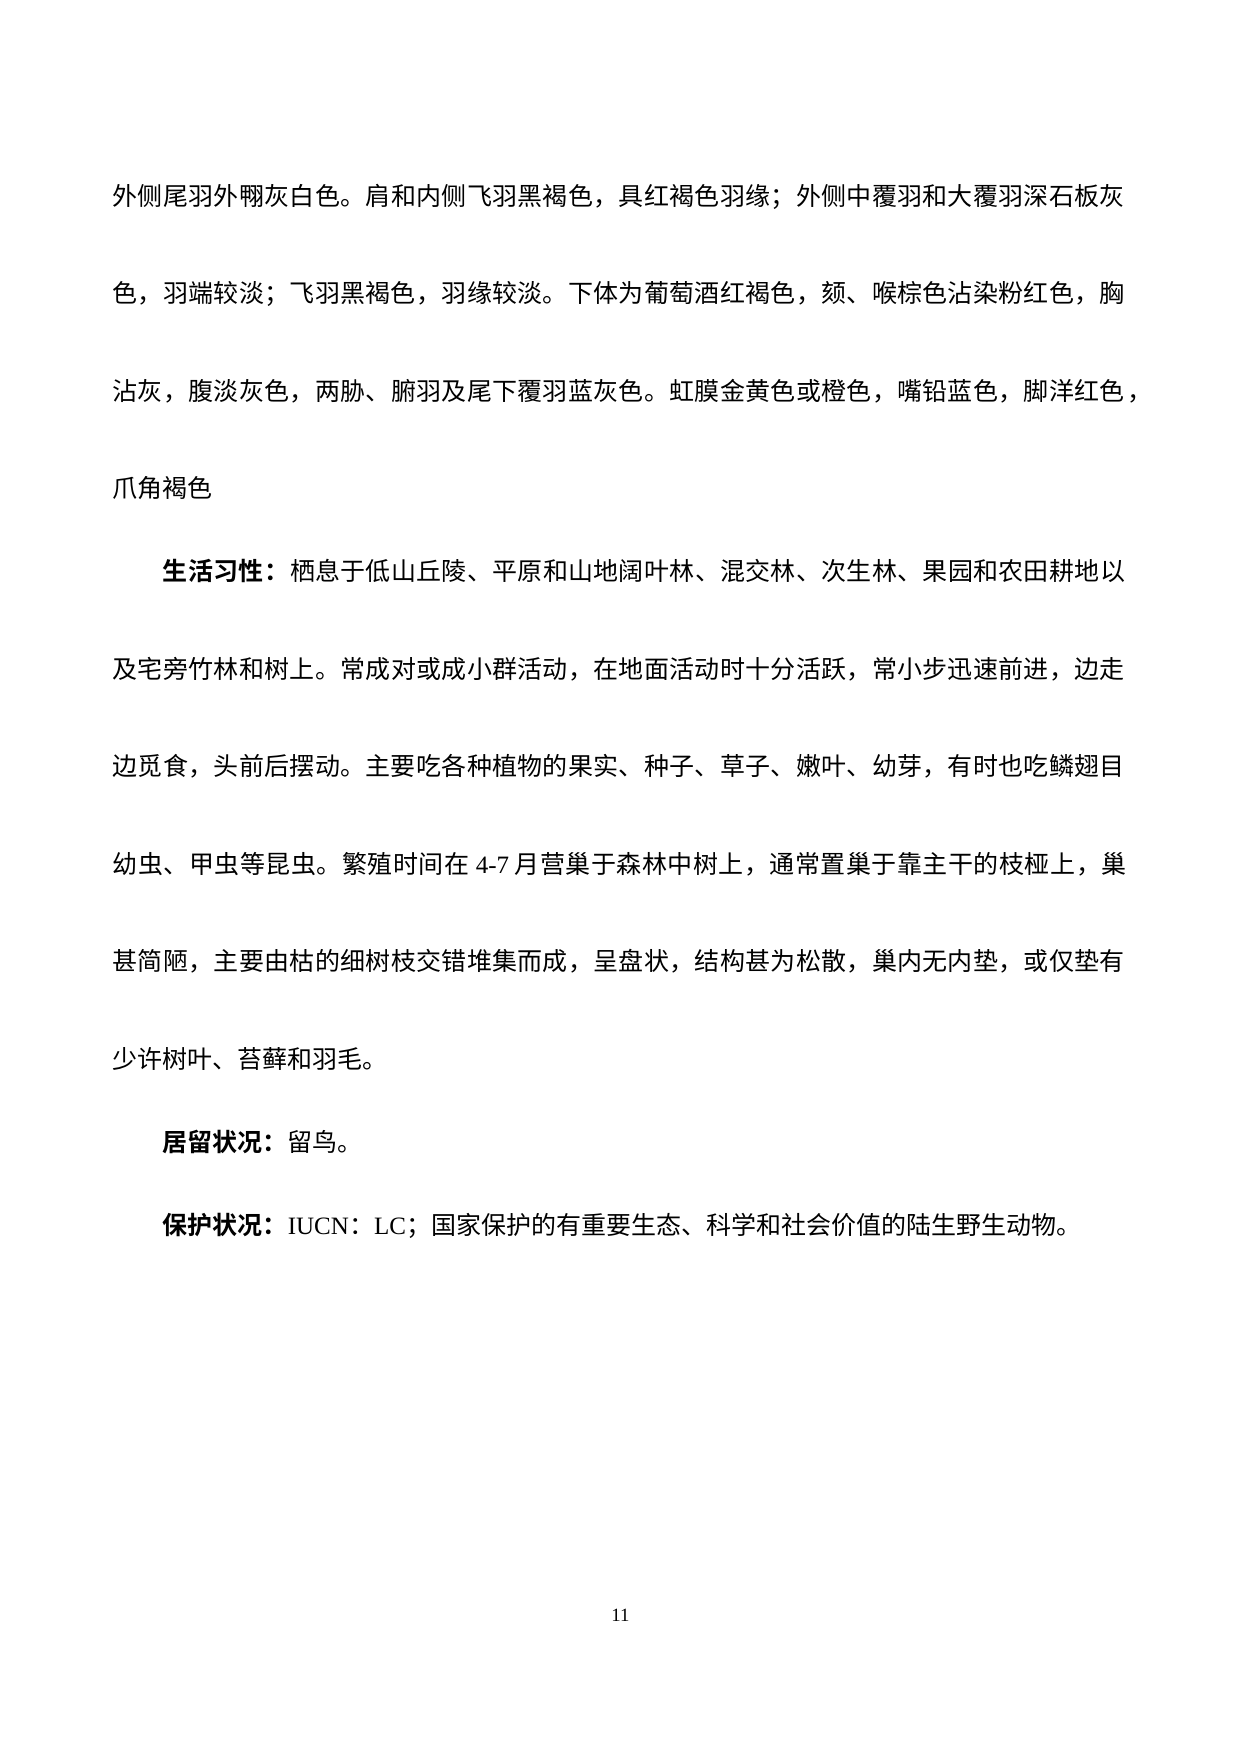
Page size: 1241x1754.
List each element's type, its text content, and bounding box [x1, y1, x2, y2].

text 保护状况：IUCN：LC；国家保护的有重要生态、科学和社会价值的陆生野生动物。 [112, 1191, 1128, 1256]
text 居留状况：留鸟。 [112, 1108, 1128, 1173]
text 生活习性：栖息于低山丘陵、平原和山地阔叶林、混交林、次生林、果园和农田耕地以及宅旁竹林和树上。常成对或成小群活动，在地面活动时十分活跃，常小步迅速前进，边走边觅食，头前后摆动。主要吃各种植物的果实、种子、草子、嫩叶、幼芽，有时也吃鳞翅目幼虫、甲虫等昆虫。繁殖时间在4-7月营巢于森林中树上，通常置巢于靠主干的枝桠上，巢甚简陋，主要由枯的细树枝交错堆集而成，呈盘状，结构甚为松散，巢内无内垫，或仅垫有少许树叶、苔藓和羽毛。 [112, 537, 1128, 1090]
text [112, 162, 1128, 519]
